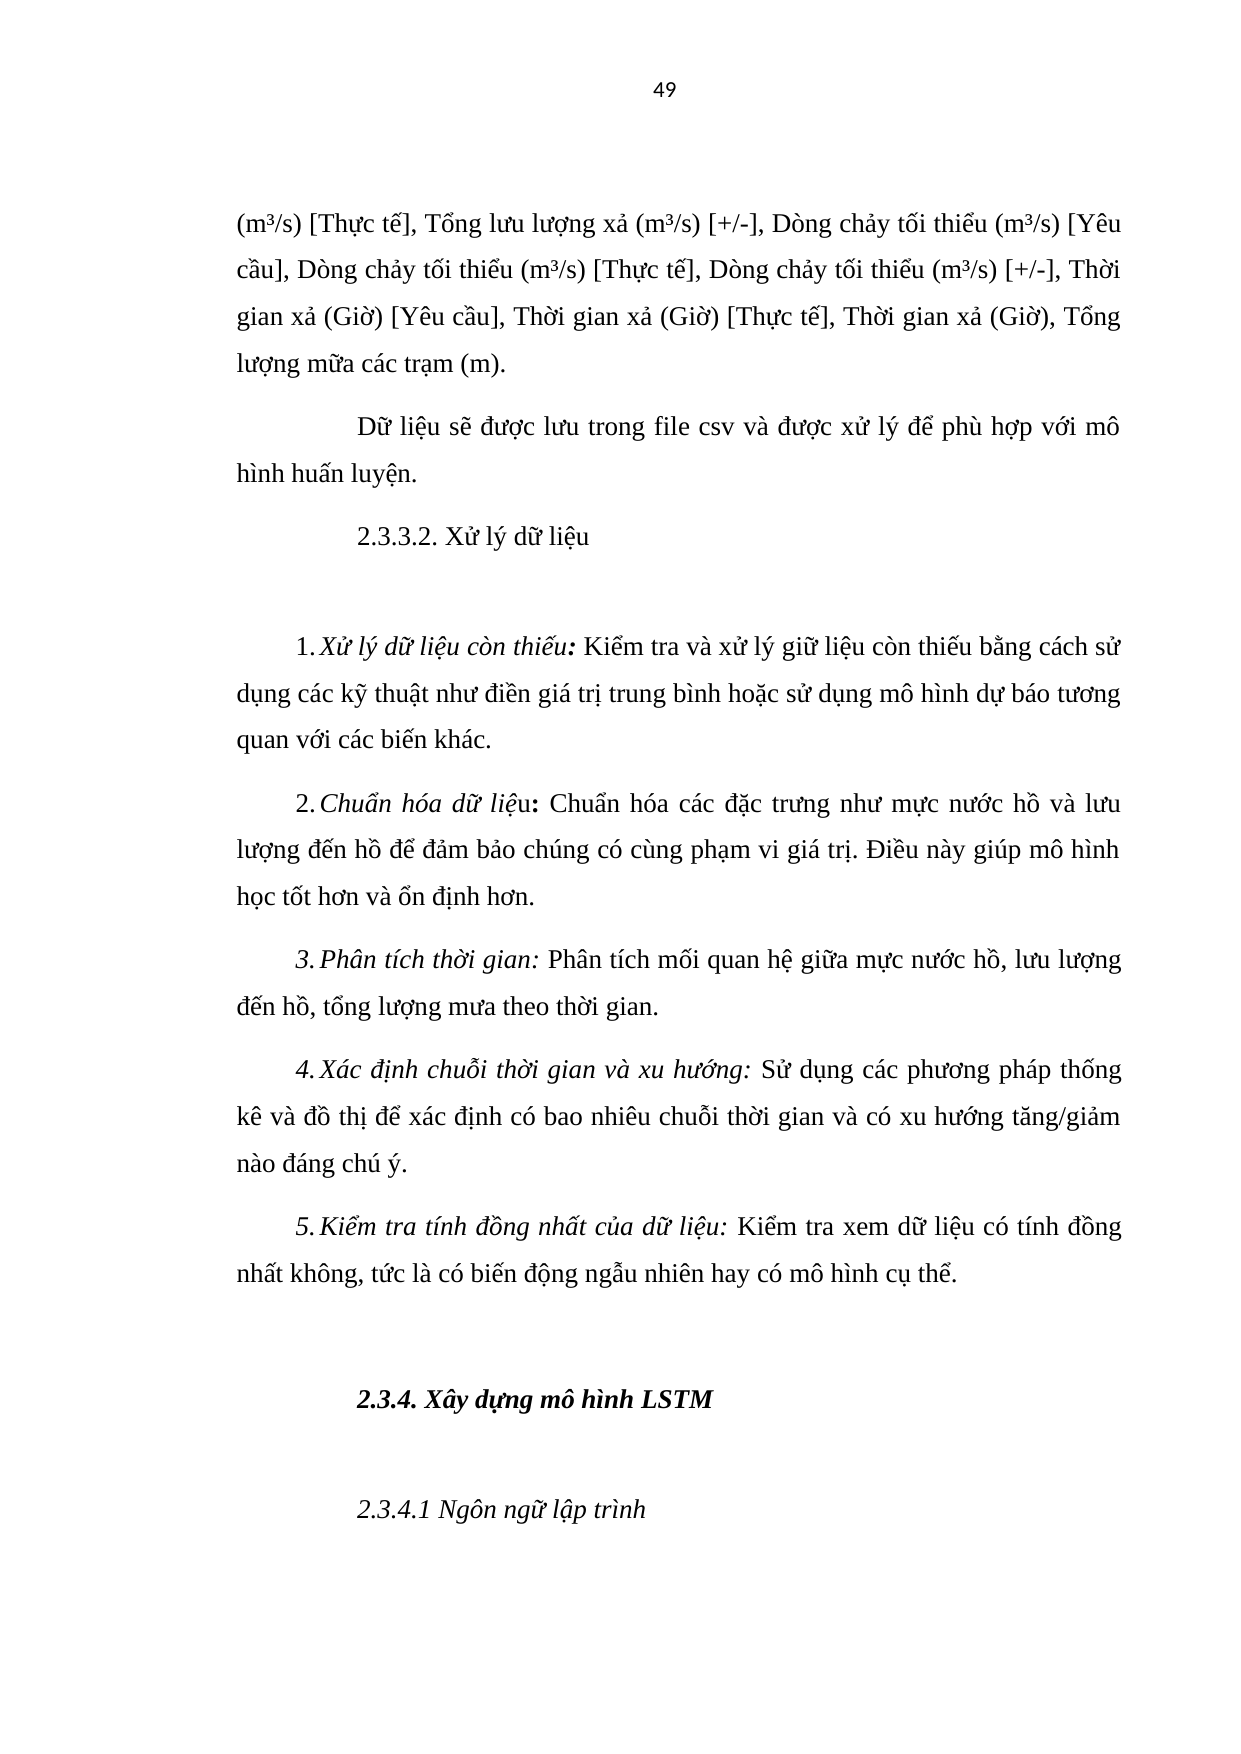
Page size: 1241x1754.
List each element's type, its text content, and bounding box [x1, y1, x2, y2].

subtitle 2.3.4. Xây dựng mô hình LSTM [236, 1383, 1122, 1414]
text Dữ liệu sẽ được lưu trong file csv và được xử lý để phù hợp với mô hình huấn luyện. [236, 410, 1122, 488]
subtitle 2.3.3.2. Xử lý dữ liệu [236, 520, 1122, 551]
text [236, 207, 1122, 378]
list Kiểm tra tính đồng nhất của dữ liệu: Kiểm tra xem dữ liệu có tính đồng nhất không, tức là có biến động ngẫu nhiên hay có mô hình cụ thể. [236, 1210, 1122, 1288]
list Phân tích thời gian: Phân tích mối quan hệ giữa mực nước hồ, lưu lượng đến hồ, tổng lượng mưa theo thời gian. [236, 943, 1122, 1021]
list Xử lý dữ liệu còn thiếu: Kiểm tra và xử lý giữ liệu còn thiếu bằng cách sử dụng các kỹ thuật như điền giá trị trung bình hoặc sử dụng mô hình dự báo tương quan với các biến khác. [236, 630, 1122, 754]
subtitle 2.3.4.1 Ngôn ngữ lập trình [236, 1493, 1122, 1524]
list Chuẩn hóa dữ liệu: Chuẩn hóa các đặc trưng như mực nước hồ và lưu lượng đến hồ để đảm bảo chúng có cùng phạm vi giá trị. Điều này giúp mô hình học tốt hơn và ổn định hơn. [236, 787, 1122, 911]
list Xác định chuỗi thời gian và xu hướng: Sử dụng các phương pháp thống kê và đồ thị để xác định có bao nhiêu chuỗi thời gian và có xu hướng tăng/giảm nào đáng chú ý. [236, 1053, 1122, 1178]
